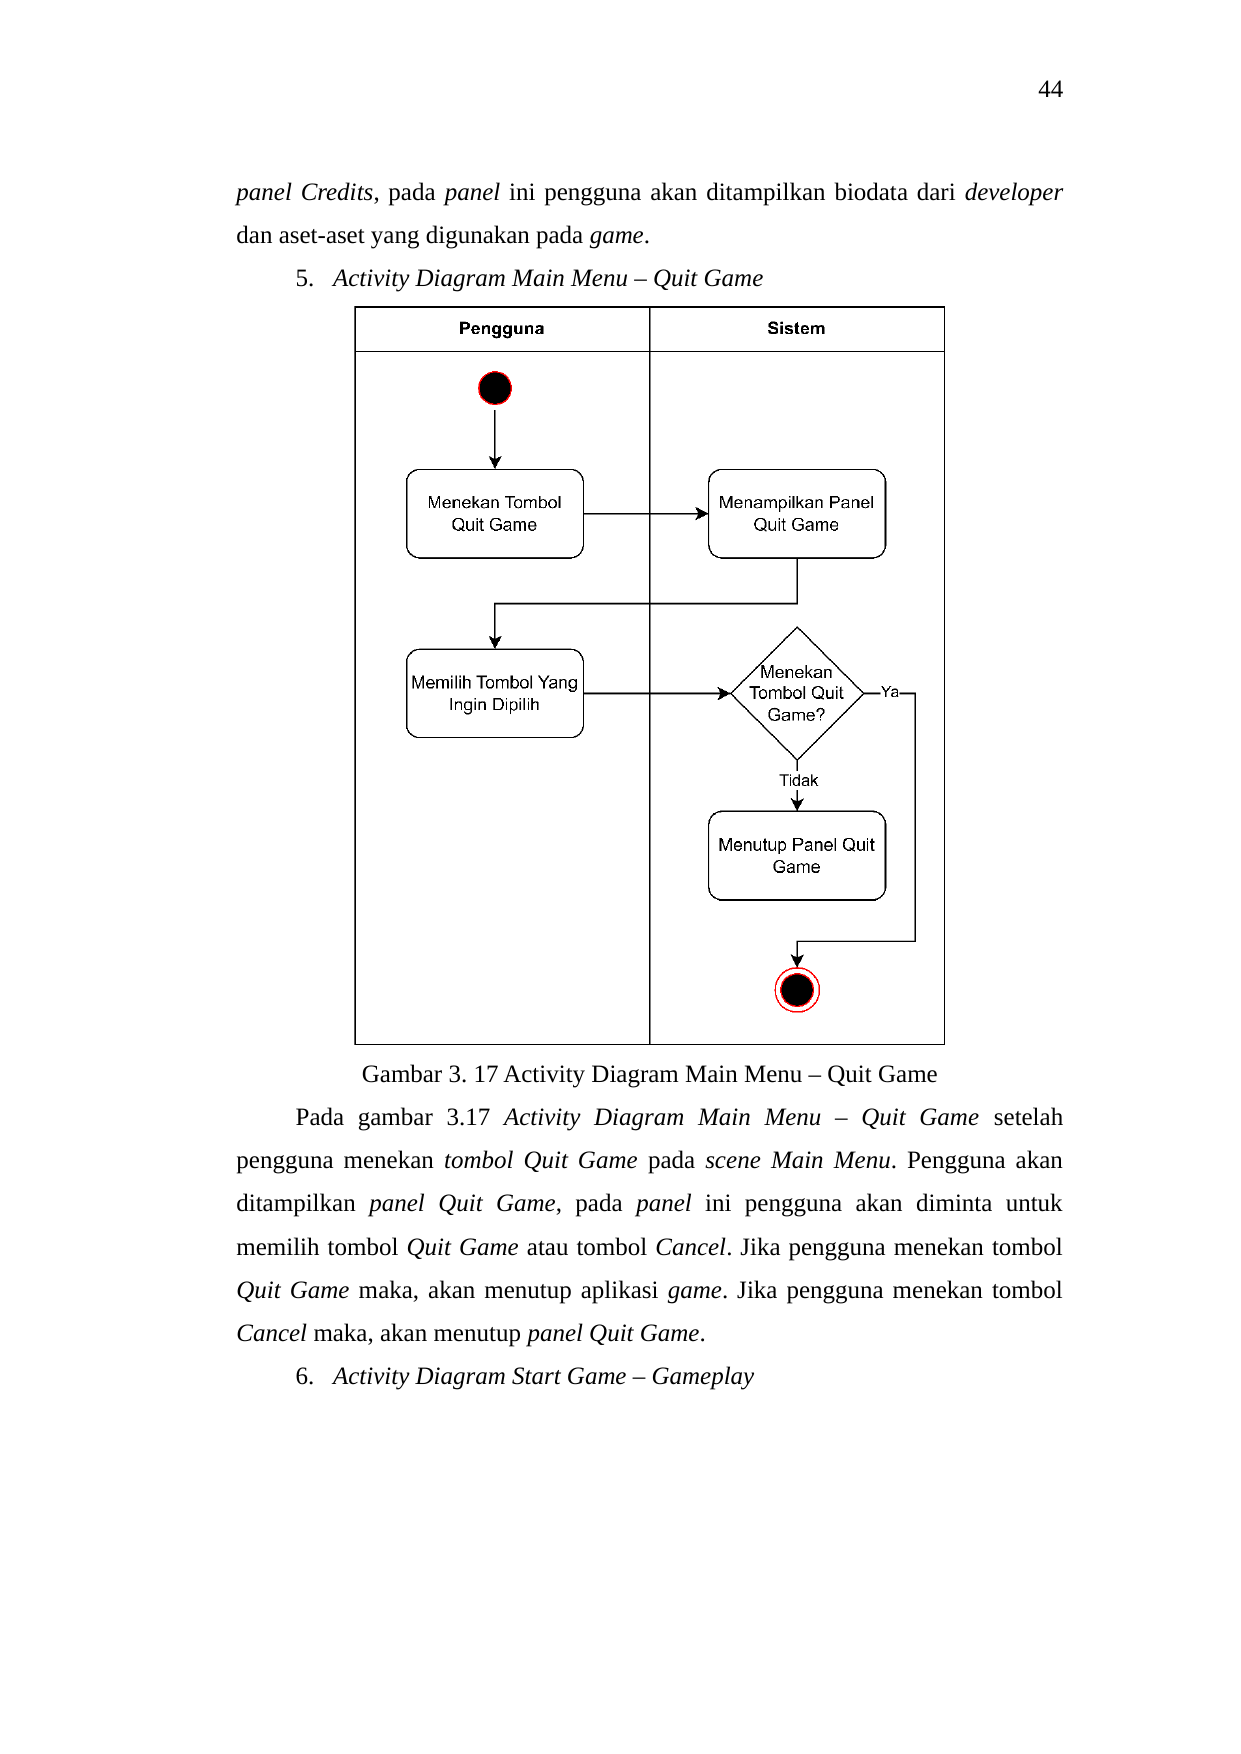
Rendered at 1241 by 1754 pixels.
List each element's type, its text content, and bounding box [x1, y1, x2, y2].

picture [354, 306, 945, 1045]
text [236, 177, 1063, 249]
list Activity Diagram Start Game – Gameplay [295, 1361, 1063, 1390]
text Gambar 3. 17 Activity Diagram Main Menu – Quit Game [236, 1059, 1063, 1088]
list Activity Diagram Main Menu – Quit Game [295, 263, 1063, 292]
text Pada gambar 3.17 Activity Diagram Main Menu – Quit Game setelah pengguna menekan tombol Quit Game pada scene Main Menu. Pengguna akan ditampilkan panel Quit Game, pada panel ini pengguna akan diminta untuk memilih tombol Quit Game atau tombol Cancel. Jika pengguna menekan tombol Quit Game maka, akan menutup aplikasi game. Jika pengguna menekan tombol Cancel maka, akan menutup panel Quit Game. [236, 1102, 1063, 1347]
